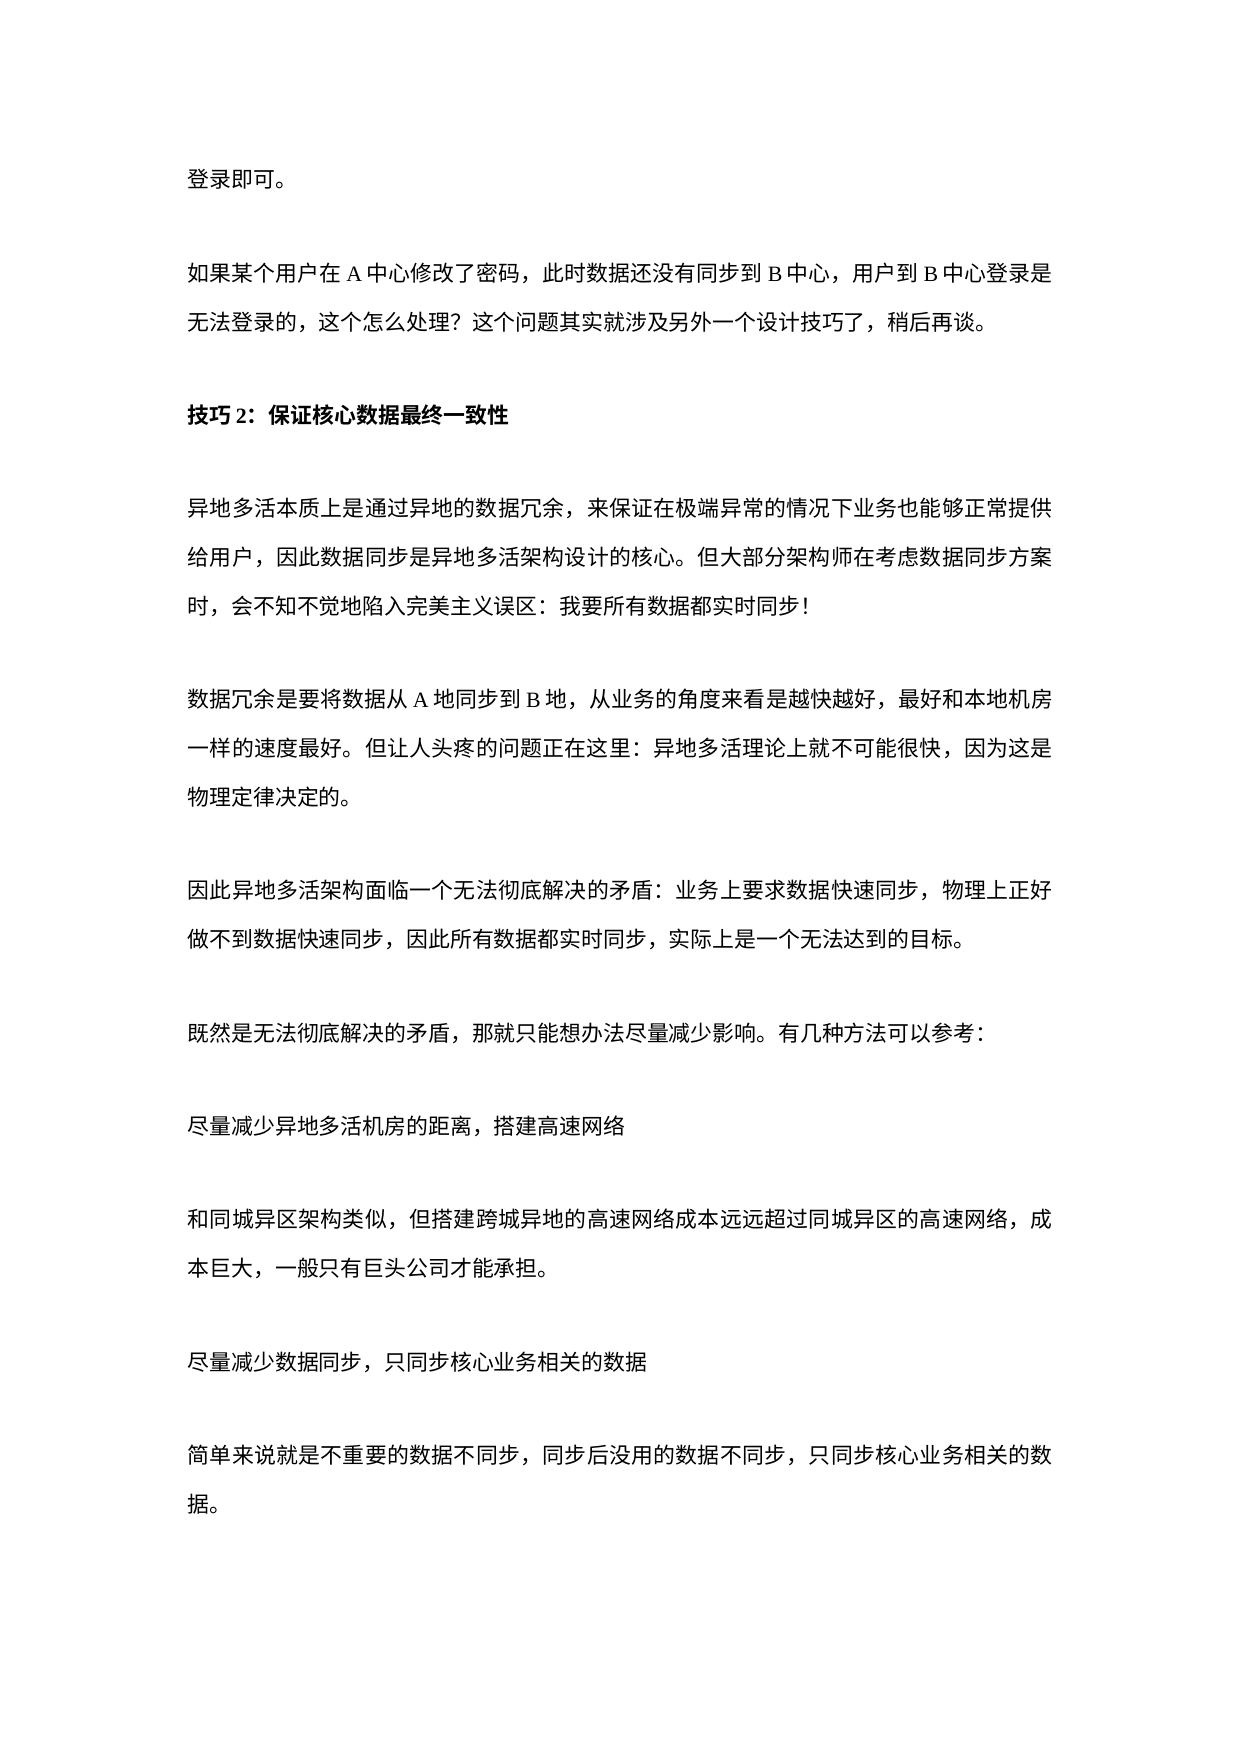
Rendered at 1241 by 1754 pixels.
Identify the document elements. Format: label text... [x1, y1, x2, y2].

text 既然是无法彻底解决的矛盾，那就只能想办法尽量减少影响。有几种方法可以参考： [187, 1015, 1053, 1048]
text 尽量减少异地多活机房的距离，搭建高速网络 [187, 1108, 1053, 1141]
text 数据冗余是要将数据从A地同步到B地，从业务的角度来看是越快越好，最好和本地机房一样的速度最好。但让人头疼的问题正在这里：异地多活理论上就不可能很快，因为这是物理定律决定的。 [187, 682, 1053, 812]
text 尽量减少数据同步，只同步核心业务相关的数据 [187, 1344, 1053, 1377]
text 如果某个用户在A中心修改了密码，此时数据还没有同步到B中心，用户到B中心登录是无法登录的，这个怎么处理？这个问题其实就涉及另外一个设计技巧了，稍后再谈。 [187, 255, 1053, 337]
text 因此异地多活架构面临一个无法彻底解决的矛盾：业务上要求数据快速同步，物理上正好做不到数据快速同步，因此所有数据都实时同步，实际上是一个无法达到的目标。 [187, 873, 1053, 954]
text 技巧2：保证核心数据最终一致性 [187, 398, 1053, 430]
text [187, 162, 1053, 194]
text 简单来说就是不重要的数据不同步，同步后没用的数据不同步，只同步核心业务相关的数据。 [187, 1438, 1053, 1519]
text 和同城异区架构类似，但搭建跨城异地的高速网络成本远远超过同城异区的高速网络，成本巨大，一般只有巨头公司才能承担。 [187, 1202, 1053, 1283]
text 异地多活本质上是通过异地的数据冗余，来保证在极端异常的情况下业务也能够正常提供给用户，因此数据同步是异地多活架构设计的核心。但大部分架构师在考虑数据同步方案时，会不知不觉地陷入完美主义误区：我要所有数据都实时同步！ [187, 491, 1053, 621]
